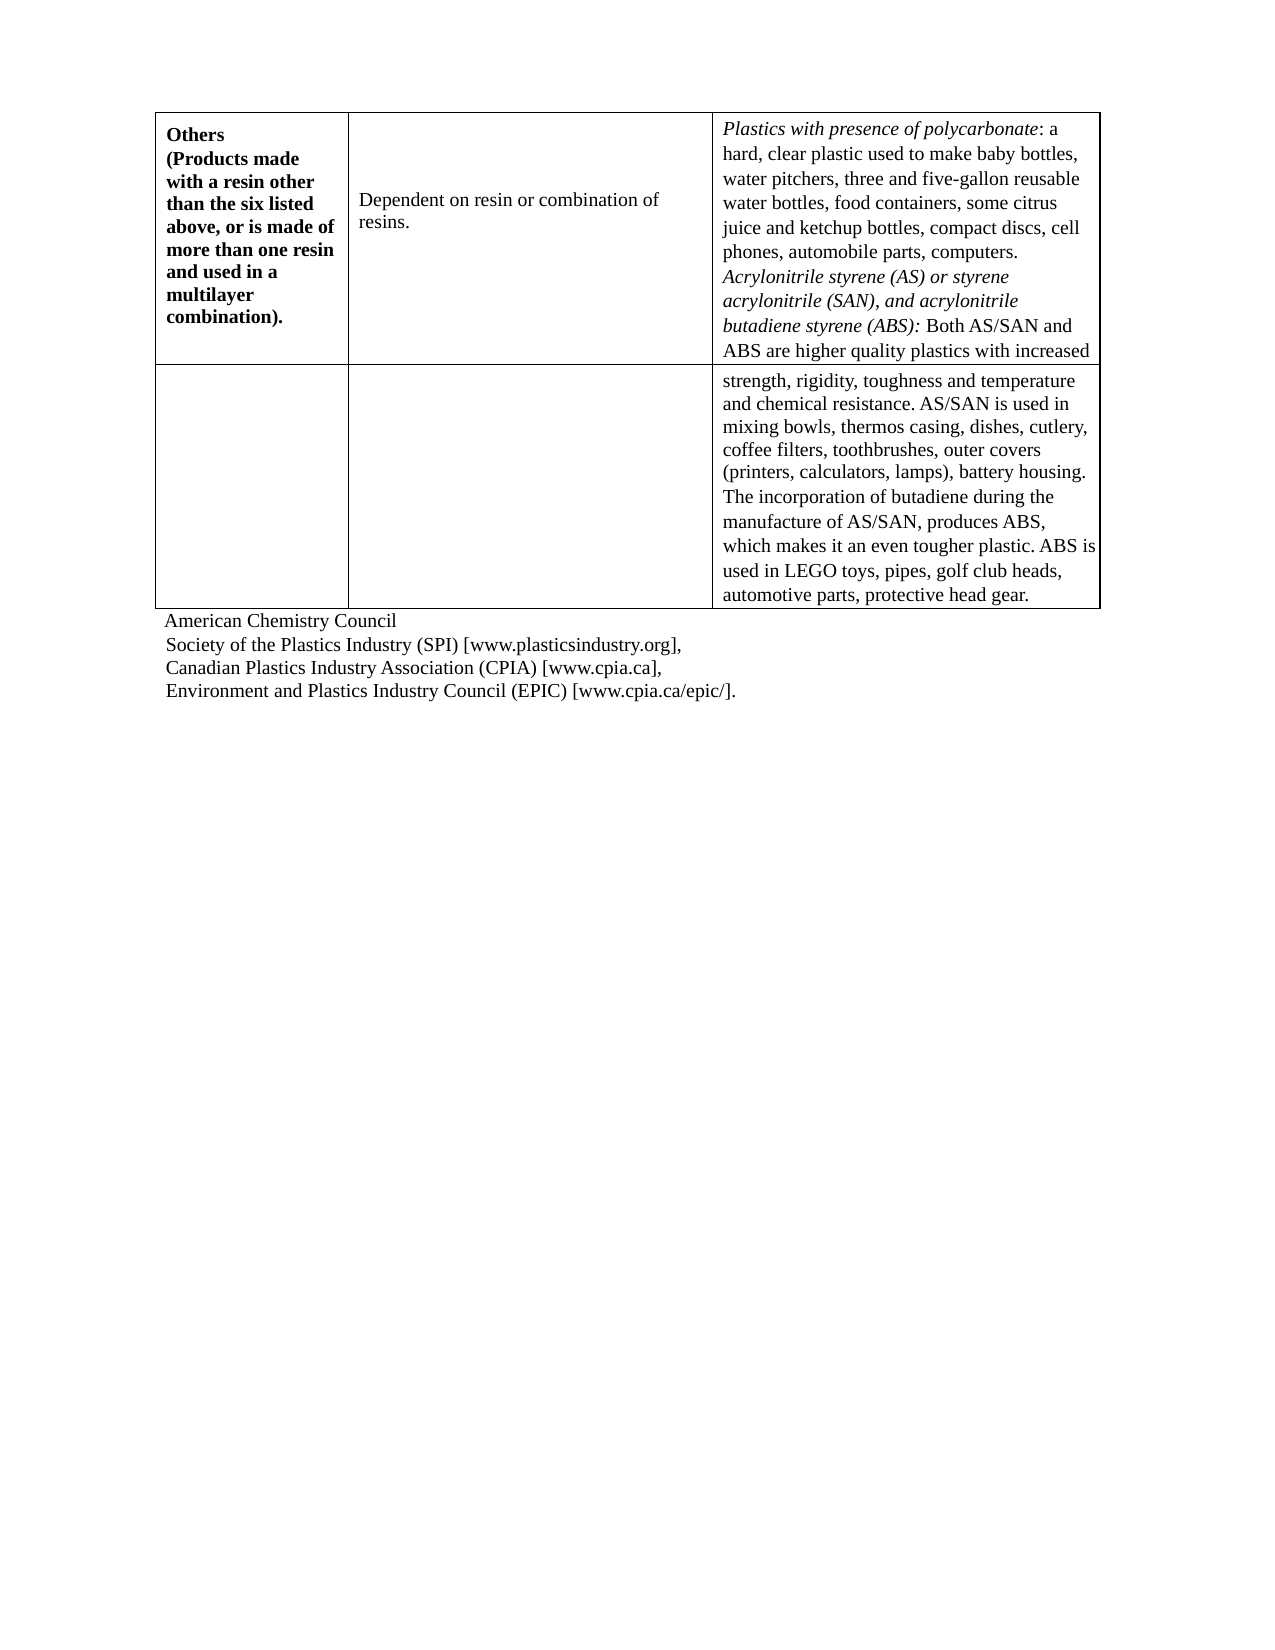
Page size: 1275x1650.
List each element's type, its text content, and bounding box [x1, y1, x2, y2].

table_cell Plastics with presence of polycarbonate: a hard, clear plastic used to make baby bottles, water pitchers, three and five-gallon reusable water bottles, food containers, some citrus juice and ketchup bottles, compact discs, cell phones, automobile parts, computers. Acrylonitrile styrene (AS) or styrene acrylonitrile (SAN), and acrylonitrile butadiene styrene (ABS): Both AS/SAN and ABS are higher quality plastics with increased [713, 113, 1099, 364]
table_cell [349, 365, 712, 608]
text Society of the Plastics Industry (SPI) [www.plasticsindustry.org], Canadian Plastics Industry Association (CPIA) [www.cpia.ca], Environment and Plastics Industry Council (EPIC) [www.cpia.ca/epic/]. [166, 634, 763, 701]
table_cell Others (Products made with a resin other than the six listed above, or is made of more than one resin and used in a multilayer combination). [156, 113, 348, 364]
table_cell strength, rigidity, toughness and temperature and chemical resistance. AS/SAN is used in mixing bowls, thermos casing, dishes, cutlery, coffee filters, toothbrushes, outer covers (printers, calculators, lamps), battery housing. The incorporation of butadiene during the manufacture of AS/SAN, produces ABS, which makes it an even tougher plastic. ABS is used in LEGO toys, pipes, golf club heads, automotive parts, protective head gear. [713, 365, 1099, 608]
table_cell [156, 365, 348, 608]
text American Chemistry Council [164, 609, 1109, 632]
table_cell Dependent on resin or combination of resins. [349, 113, 712, 364]
